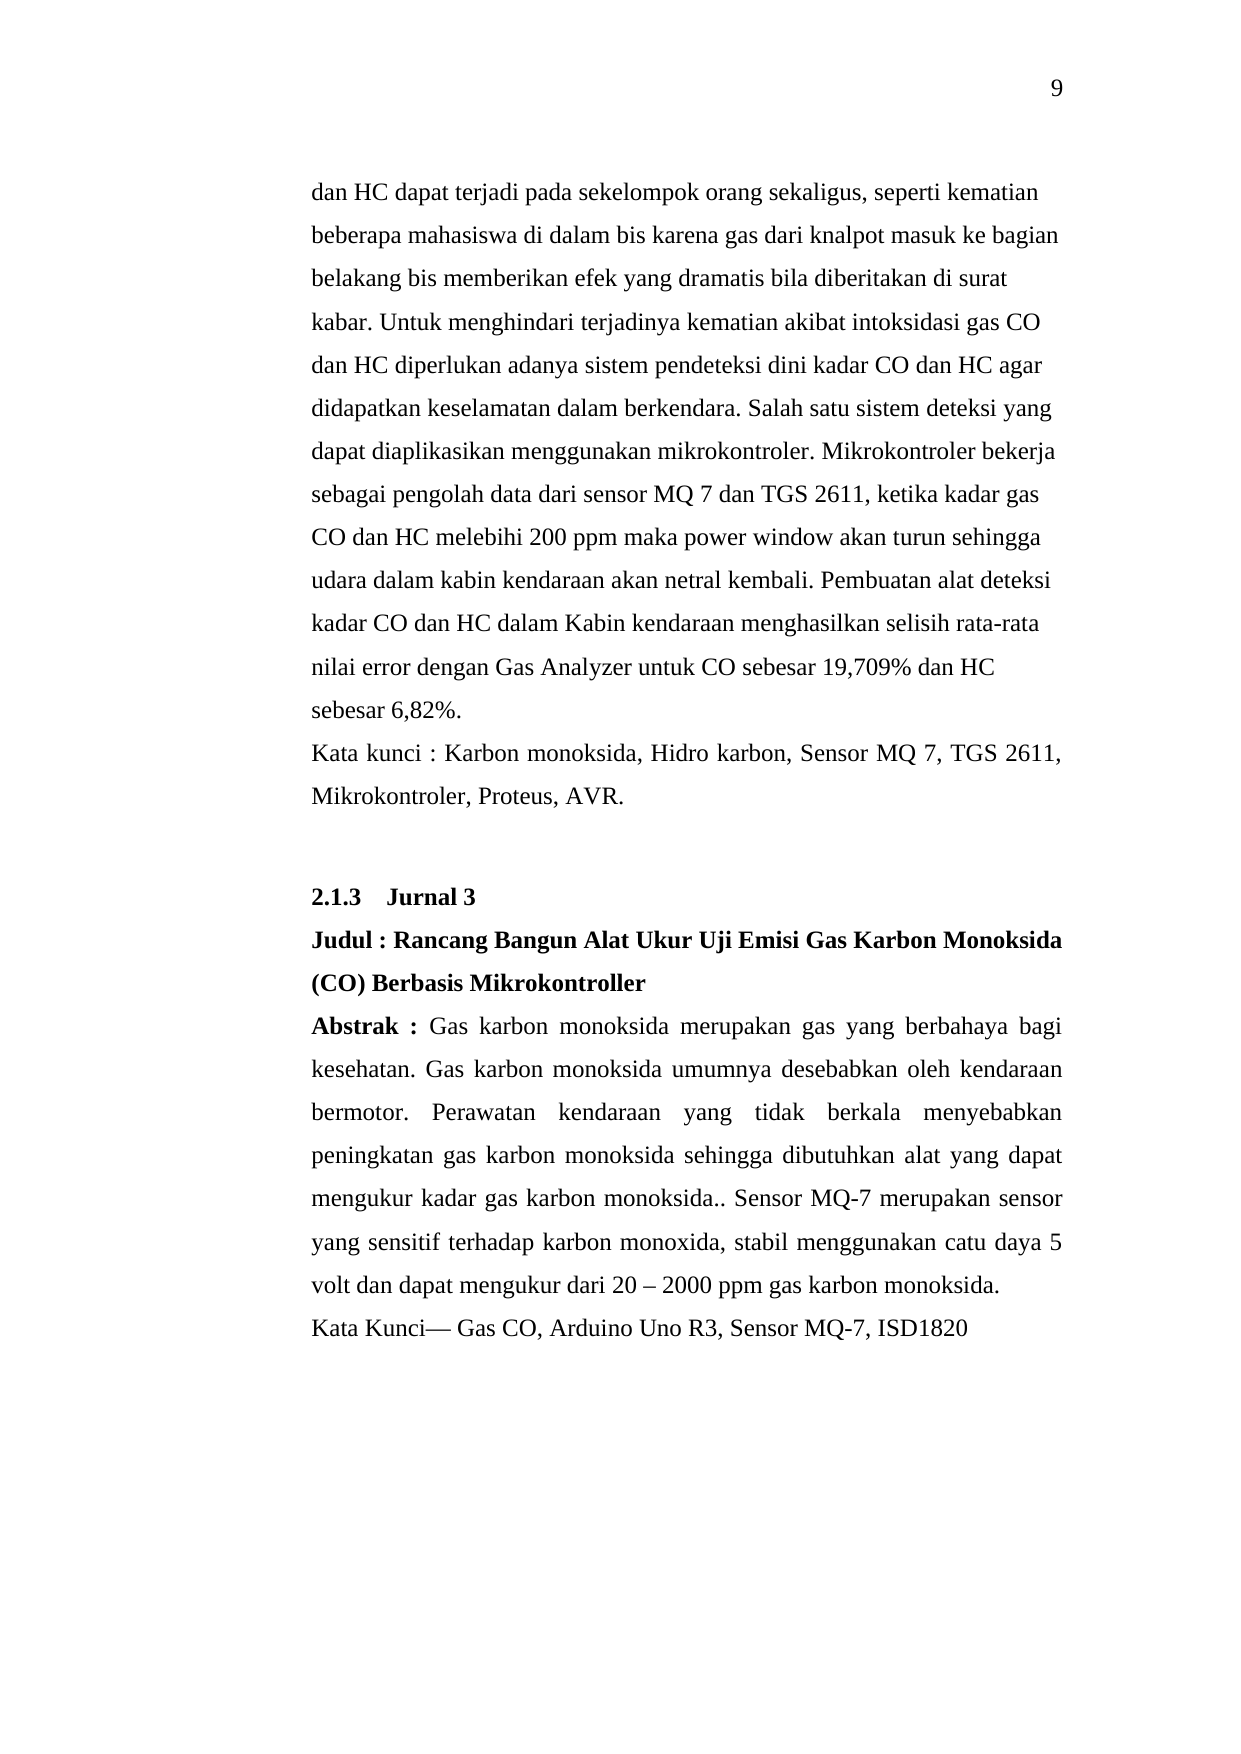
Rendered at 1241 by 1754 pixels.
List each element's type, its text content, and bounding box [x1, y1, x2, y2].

text dan HC dapat terjadi pada sekelompok orang sekaligus, seperti kematian beberapa mahasiswa di dalam bis karena gas dari knalpot masuk ke bagian belakang bis memberikan efek yang dramatis bila diberitakan di surat kabar. Untuk menghindari terjadinya kematian akibat intoksidasi gas CO dan HC diperlukan adanya sistem pendeteksi dini kadar CO dan HC agar didapatkan keselamatan dalam berkendara. Salah satu sistem deteksi yang dapat diaplikasikan menggunakan mikrokontroler. Mikrokontroler bekerja sebagai pengolah data dari sensor MQ 7 dan TGS 2611, ketika kadar gas CO dan HC melebihi 200 ppm maka power window akan turun sehingga udara dalam kabin kendaraan akan netral kembali. Pembuatan alat deteksi kadar CO dan HC dalam Kabin kendaraan menghasilkan selisih rata-rata nilai error dengan Gas Analyzer untuk CO sebesar 19,709% dan HC sebesar 6,82%. [311, 177, 1063, 723]
text Judul : Rancang Bangun Alat Ukur Uji Emisi Gas Karbon Monoksida (CO) Berbasis Mikrokontroller [311, 925, 1063, 997]
text Kata kunci : Karbon monoksida, Hidro karbon, Sensor MQ 7, TGS 2611, Mikrokontroler, Proteus, AVR. [311, 738, 1063, 810]
text Abstrak : Gas karbon monoksida merupakan gas yang berbahaya bagi kesehatan. Gas karbon monoksida umumnya desebabkan oleh kendaraan bermotor. Perawatan kendaraan yang tidak berkala menyebabkan peningkatan gas karbon monoksida sehingga dibutuhkan alat yang dapat mengukur kadar gas karbon monoksida.. Sensor MQ-7 merupakan sensor yang sensitif terhadap karbon monoxida, stabil menggunakan catu daya 5 volt dan dapat mengukur dari 20 – 2000 ppm gas karbon monoksida. [311, 1011, 1063, 1298]
text 2.1.3 Jurnal 3 [236, 882, 1063, 910]
text Kata Kunci— Gas CO, Arduino Uno R3, Sensor MQ-7, ISD1820 [236, 1313, 1063, 1342]
